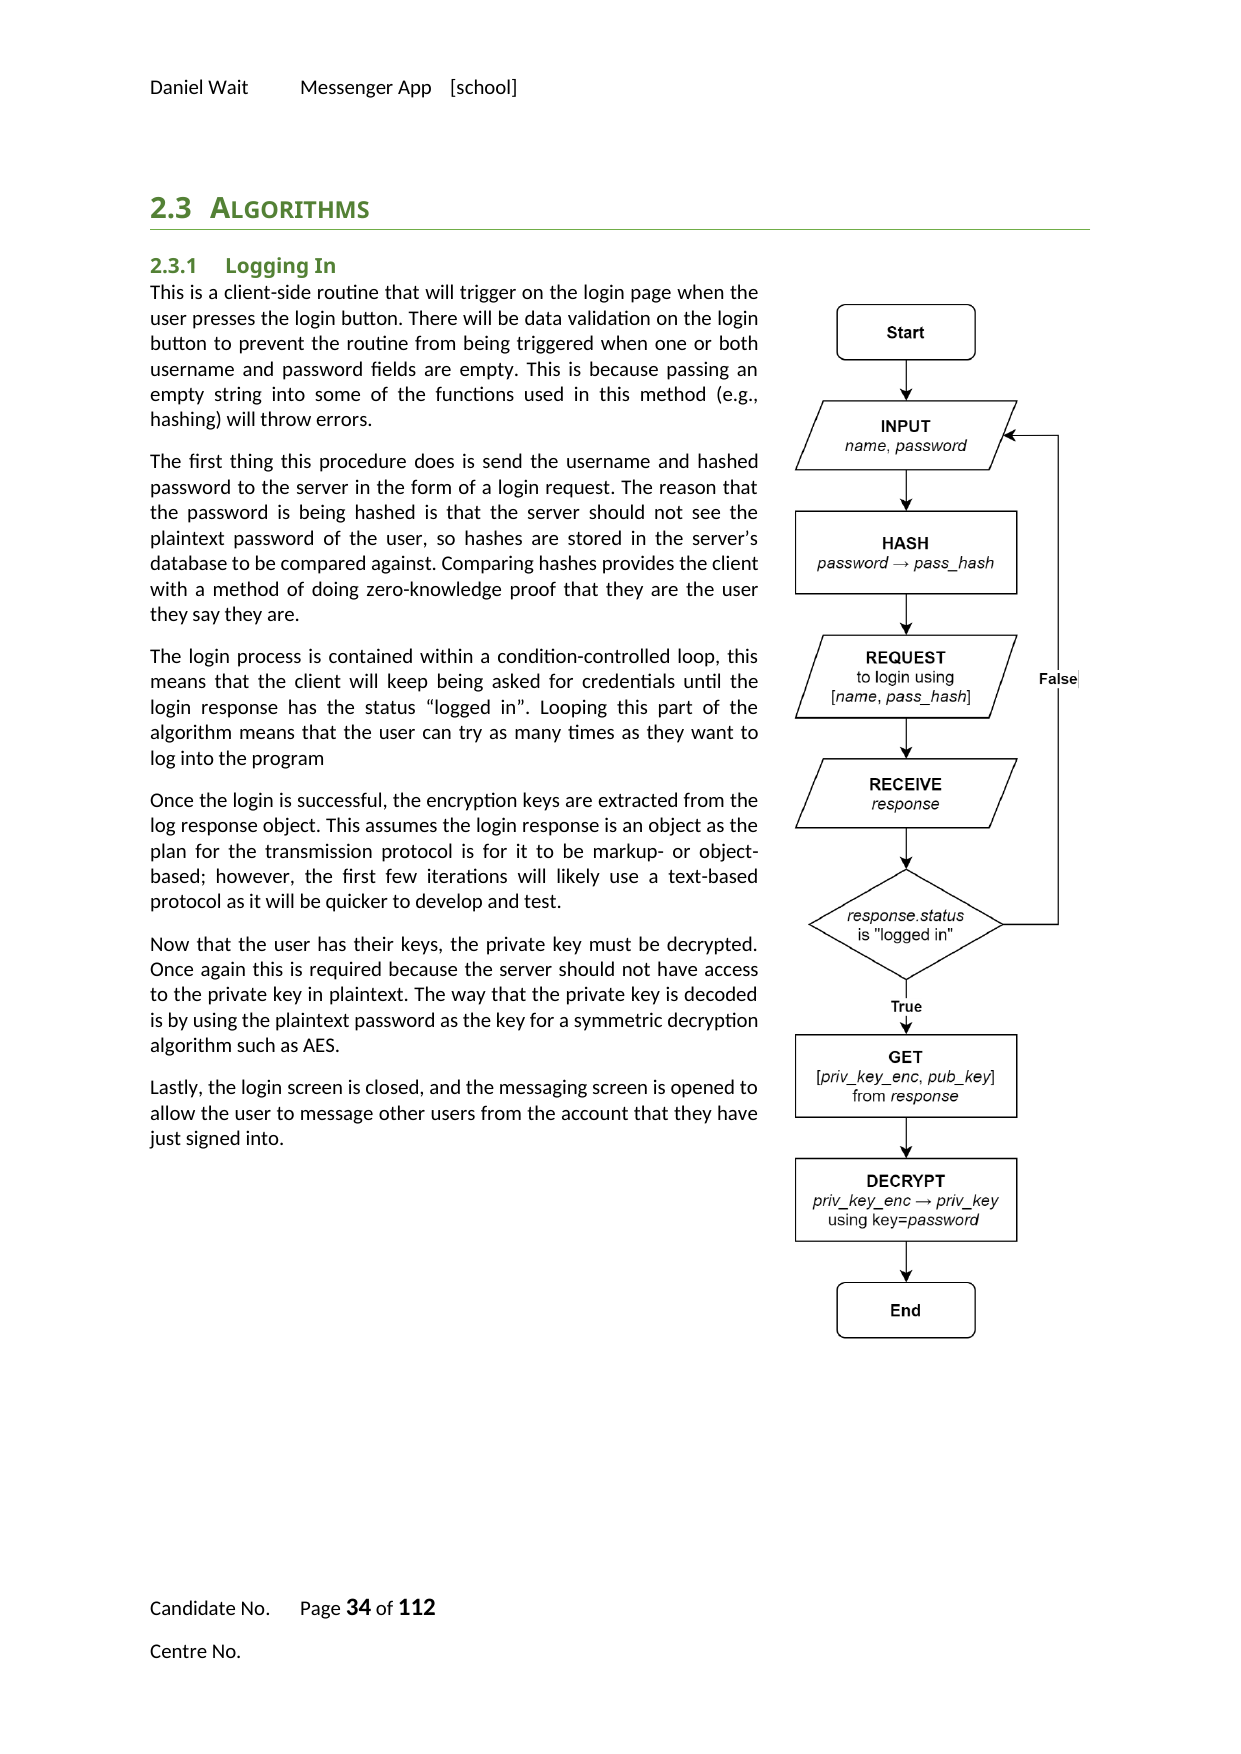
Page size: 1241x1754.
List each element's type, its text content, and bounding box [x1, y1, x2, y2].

picture [778, 287, 1089, 1349]
text This is a client-side routine that will trigger on the login page when the user presses the login button. There will be data validation on the login button to prevent the routine from being triggered when one or both username and password fields are empty. This is because passing an empty string into some of the functions used in this method (e.g., hashing) will throw errors. [150, 279, 1090, 432]
text Now that the user has their keys, the private key must be decrypted. Once again this is required because the server should not have access to the private key in plaintext. The way that the private key is decoded is by using the plaintext password as the key for a symmetric decryption algorithm such as AES. [150, 931, 778, 1058]
subtitle Algorithms [150, 187, 1090, 229]
text The login process is contained within a condition-controlled loop, this means that the client will keep being asked for credentials until the login response has the status “logged in”. Looping this part of the algorithm means that the user can try as many times as they want to log into the program [150, 643, 778, 770]
text Once the login is successful, the encryption keys are extracted from the log response object. This assumes the login response is an object as the plan for the transmission protocol is for it to be markup- or object-based; however, the first few iterations will likely use a text-based protocol as it will be quicker to develop and test. [150, 787, 778, 914]
text Lastly, the login screen is closed, and the messaging screen is opened to allow the user to message other users from the account that they have just signed into. [150, 1074, 778, 1151]
text The first thing this procedure does is send the username and hashed password to the server in the form of a login request. The reason that the password is being hashed is that the server should not see the plaintext password of the user, so hashes are stored in the server’s database to be compared against. Comparing hashes provides the client with a method of doing zero-knowledge proof that they are the user they say they are. [150, 449, 778, 627]
subtitle Logging In [150, 251, 1090, 279]
